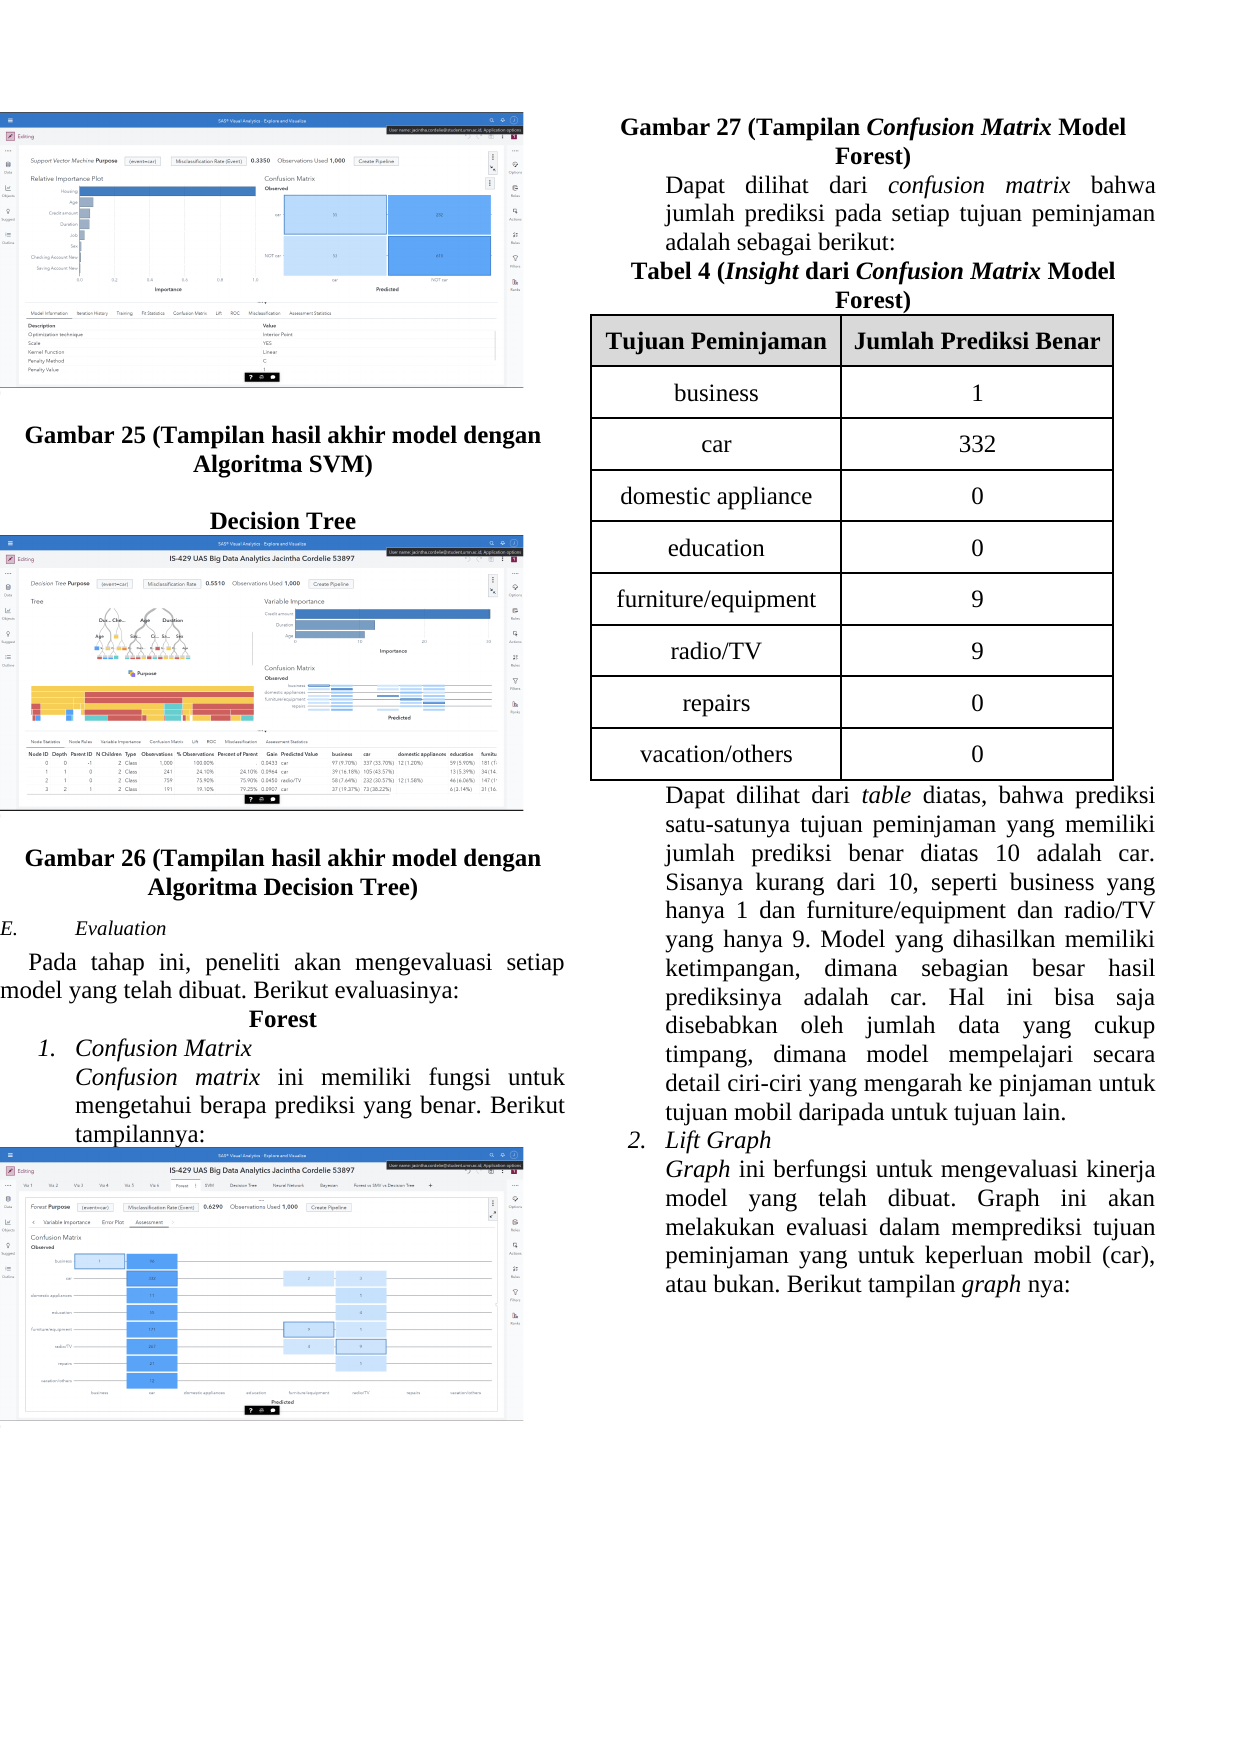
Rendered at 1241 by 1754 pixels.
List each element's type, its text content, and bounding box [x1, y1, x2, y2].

table_cell radio/TV [592, 626, 840, 675]
text Pada tahap ini, peneliti akan mengevaluasi setiap model yang telah dibuat. Berikut evaluasinya: [0, 947, 565, 1004]
table_cell domestic appliance [592, 471, 840, 520]
table_cell 0 [842, 522, 1112, 572]
table_cell 332 [842, 419, 1112, 468]
list Confusion Matrix [37, 1033, 565, 1062]
list Lift Graph [628, 1126, 1156, 1154]
picture [0, 1147, 524, 1421]
text Tabel 4 (Insight dari Confusion Matrix Model Forest) [590, 256, 1156, 313]
table_cell car [592, 419, 840, 468]
picture [0, 112, 524, 388]
table_cell 0 [842, 471, 1112, 520]
table_cell education [592, 522, 840, 572]
text Graph ini berfungsi untuk mengevaluasi kinerja model yang telah dibuat. Graph ini akan melakukan evaluasi dalam memprediksi tujuan peminjaman yang untuk keperluan mobil (car), atau bukan. Berikut tampilan graph nya: [665, 1154, 1156, 1298]
table_cell 1 [842, 367, 1112, 417]
text Gambar 27 (Tampilan Confusion Matrix Model Forest) [590, 112, 1156, 170]
table_cell 9 [842, 574, 1112, 623]
table_cell furniture/equipment [592, 574, 840, 623]
text Dapat dilihat dari table diatas, bahwa prediksi satu-satunya tujuan peminjaman yang memiliki jumlah prediksi benar diatas 10 adalah car. Sisanya kurang dari 10, seperti business yang hanya 1 dan furniture/equipment dan radio/TV yang hanya 9. Model yang dihasilkan memiliki ketimpangan, dimana sebagian besar hasil prediksinya adalah car. Hal ini bisa saja disebabkan oleh jumlah data yang cukup timpang, dimana model mempelajari secara detail ciri-ciri yang mengarah ke pinjaman untuk tujuan mobil daripada untuk tujuan lain. [665, 781, 1156, 1126]
text Confusion matrix ini memiliki fungsi untuk mengetahui berapa prediksi yang benar. Berikut tampilannya: [75, 1062, 565, 1148]
picture [0, 535, 524, 811]
table_cell business [592, 367, 840, 417]
table_header Tujuan Peminjaman [592, 316, 840, 365]
text Forest [0, 1004, 565, 1033]
text Gambar 26 (Tampilan hasil akhir model dengan Algoritma Decision Tree) [0, 843, 565, 901]
text Dapat dilihat dari confusion matrix bahwa jumlah prediksi pada setiap tujuan peminjaman adalah sebagai berikut: [665, 170, 1156, 256]
table_header Jumlah Prediksi Benar [842, 316, 1112, 365]
table_cell repairs [592, 677, 840, 727]
table_cell 9 [842, 626, 1112, 675]
list Evaluation [0, 916, 565, 940]
table_cell 0 [842, 729, 1112, 778]
table_cell vacation/others [592, 729, 840, 778]
text Decision Tree [0, 506, 565, 535]
text Gambar 25 (Tampilan hasil akhir model dengan Algoritma SVM) [0, 420, 565, 478]
table_cell 0 [842, 677, 1112, 727]
